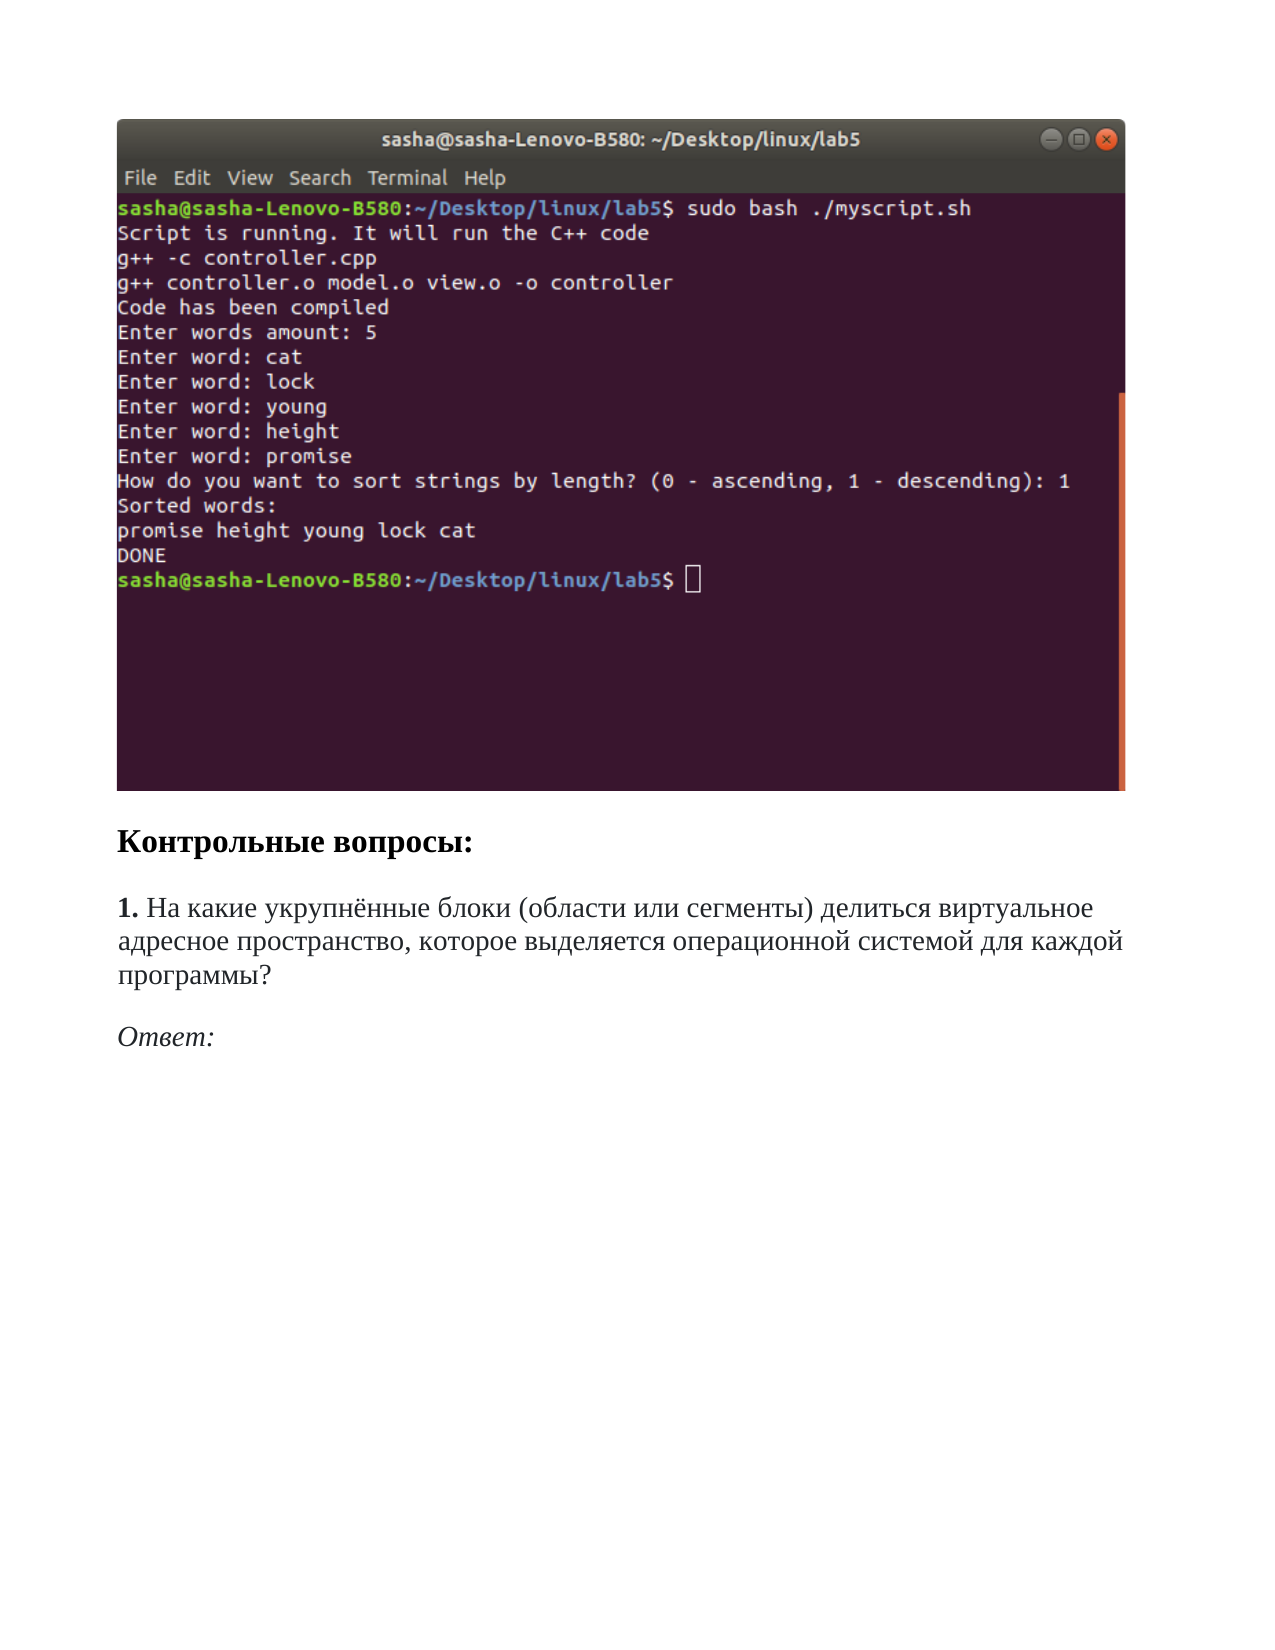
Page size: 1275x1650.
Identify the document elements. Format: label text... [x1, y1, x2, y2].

picture [116, 119, 1126, 791]
text 1. На какие укрупнённые блоки (области или сегменты) делиться виртуальное адресное пространство, которое выделяется операционной системой для каждой программы? [117, 890, 1158, 990]
text Ответ: [117, 1019, 1158, 1053]
text Контрольные вопросы: [117, 821, 1158, 859]
